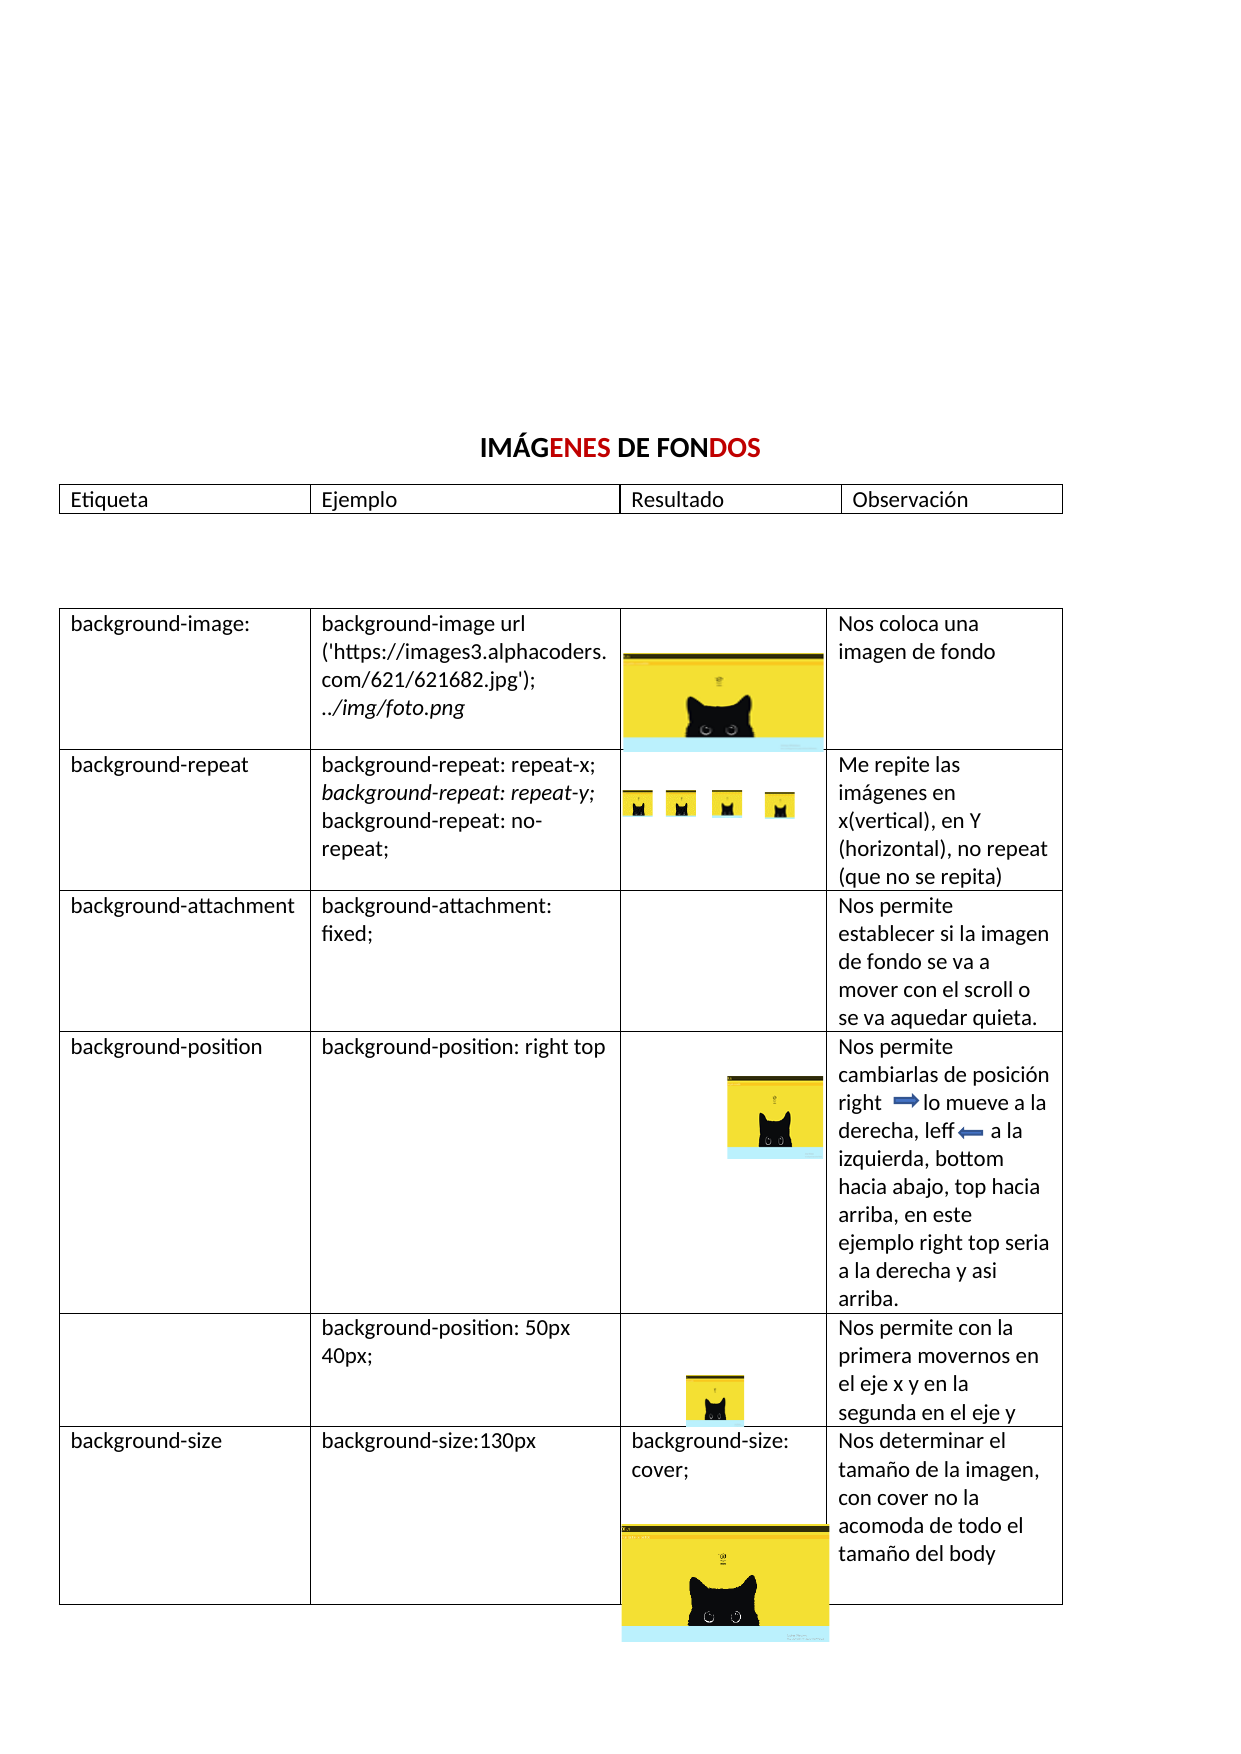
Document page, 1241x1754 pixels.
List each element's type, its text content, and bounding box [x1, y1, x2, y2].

picture [726, 1076, 823, 1157]
table_header background-image url ('https://images3.alphacoders.com/621/621682.jpg'); ../img/foto.png [311, 609, 620, 749]
table_cell background-position: 50px 40px; [311, 1314, 620, 1426]
table_cell background-size: cover; [621, 1427, 826, 1603]
picture [620, 653, 824, 750]
table_cell background-size:130px [311, 1427, 620, 1603]
table_cell background-repeat [60, 750, 310, 890]
picture [763, 792, 795, 818]
table_cell background-size [60, 1427, 310, 1603]
table_cell [621, 750, 826, 890]
picture [710, 1524, 831, 1645]
text IMÁGENES DE FONDOS [177, 429, 1063, 464]
picture [710, 790, 742, 816]
table_cell [621, 1032, 826, 1312]
table_header Etiqueta [60, 485, 310, 513]
table_cell Nos permite cambiarlas de posición right lo mueve a la derecha, leff a la izquierda, bottom hacia abajo, top hacia arriba, en este ejemplo right top seria a la derecha y asi arriba. [827, 1032, 1062, 1312]
table_cell background-position [60, 1032, 310, 1312]
table_cell background-position: right top [311, 1032, 620, 1312]
table_cell [621, 891, 826, 1031]
picture [684, 1375, 744, 1426]
table_cell background-attachment [60, 891, 310, 1031]
table_header Ejemplo [311, 485, 619, 513]
table_cell [60, 1314, 310, 1426]
table_header Resultado [621, 485, 841, 513]
table_cell Me repite las imágenes en x(vertical), en Y (horizontal), no repeat (que no se repita) [827, 750, 1062, 890]
table_header [621, 609, 826, 749]
table_cell [621, 1314, 826, 1426]
picture [621, 790, 652, 816]
table_header Nos coloca una imagen de fondo [827, 609, 1062, 749]
picture [664, 790, 696, 816]
table_cell background-repeat: repeat-x; background-repeat: repeat-y; background-repeat: no-repeat; [311, 750, 620, 890]
table_cell background-attachment: fixed; [311, 891, 620, 1031]
table_cell Nos determinar el tamaño de la imagen, con cover no la acomoda de todo el tamaño del body [827, 1427, 1062, 1603]
table_cell Nos permite con la primera movernos en el eje x y en la segunda en el eje y [827, 1314, 1062, 1426]
table_header Observación [842, 485, 1062, 513]
table_header background-image: [60, 609, 310, 749]
table_cell Nos permite establecer si la imagen de fondo se va a mover con el scroll o se va aquedar quieta. [827, 891, 1062, 1031]
